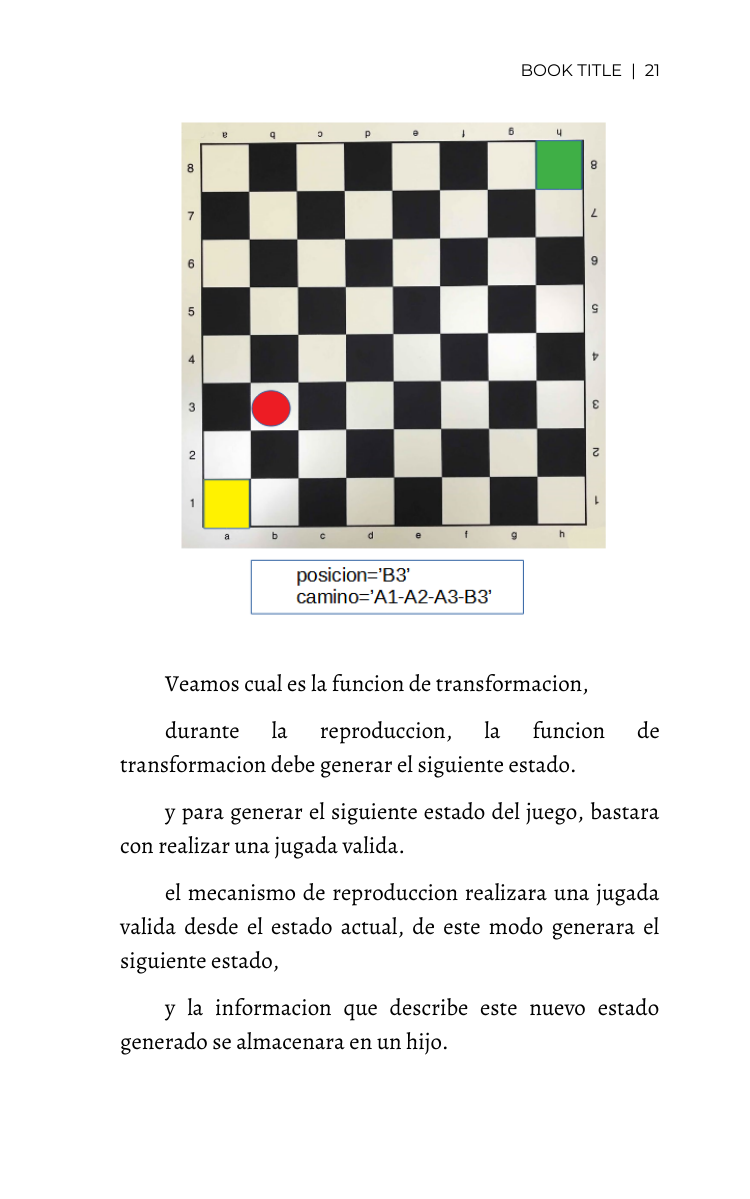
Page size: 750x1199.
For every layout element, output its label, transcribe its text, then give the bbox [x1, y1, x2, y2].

text Veamos cual es la funcion de transformacion, [120, 668, 660, 699]
text y la informacion que describe este nuevo estado generado se almacenara en un hijo. [120, 992, 660, 1057]
text durante la reproduccion, la funcion de transformacion debe generar el siguiente estado. [120, 715, 660, 780]
picture [166, 108, 614, 622]
text el mecanismo de reproduccion realizara una jugada valida desde el estado actual, de este modo generara el siguiente estado, [120, 877, 660, 976]
text y para generar el siguiente estado del juego, bastara con realizar una jugada valida. [120, 796, 660, 861]
